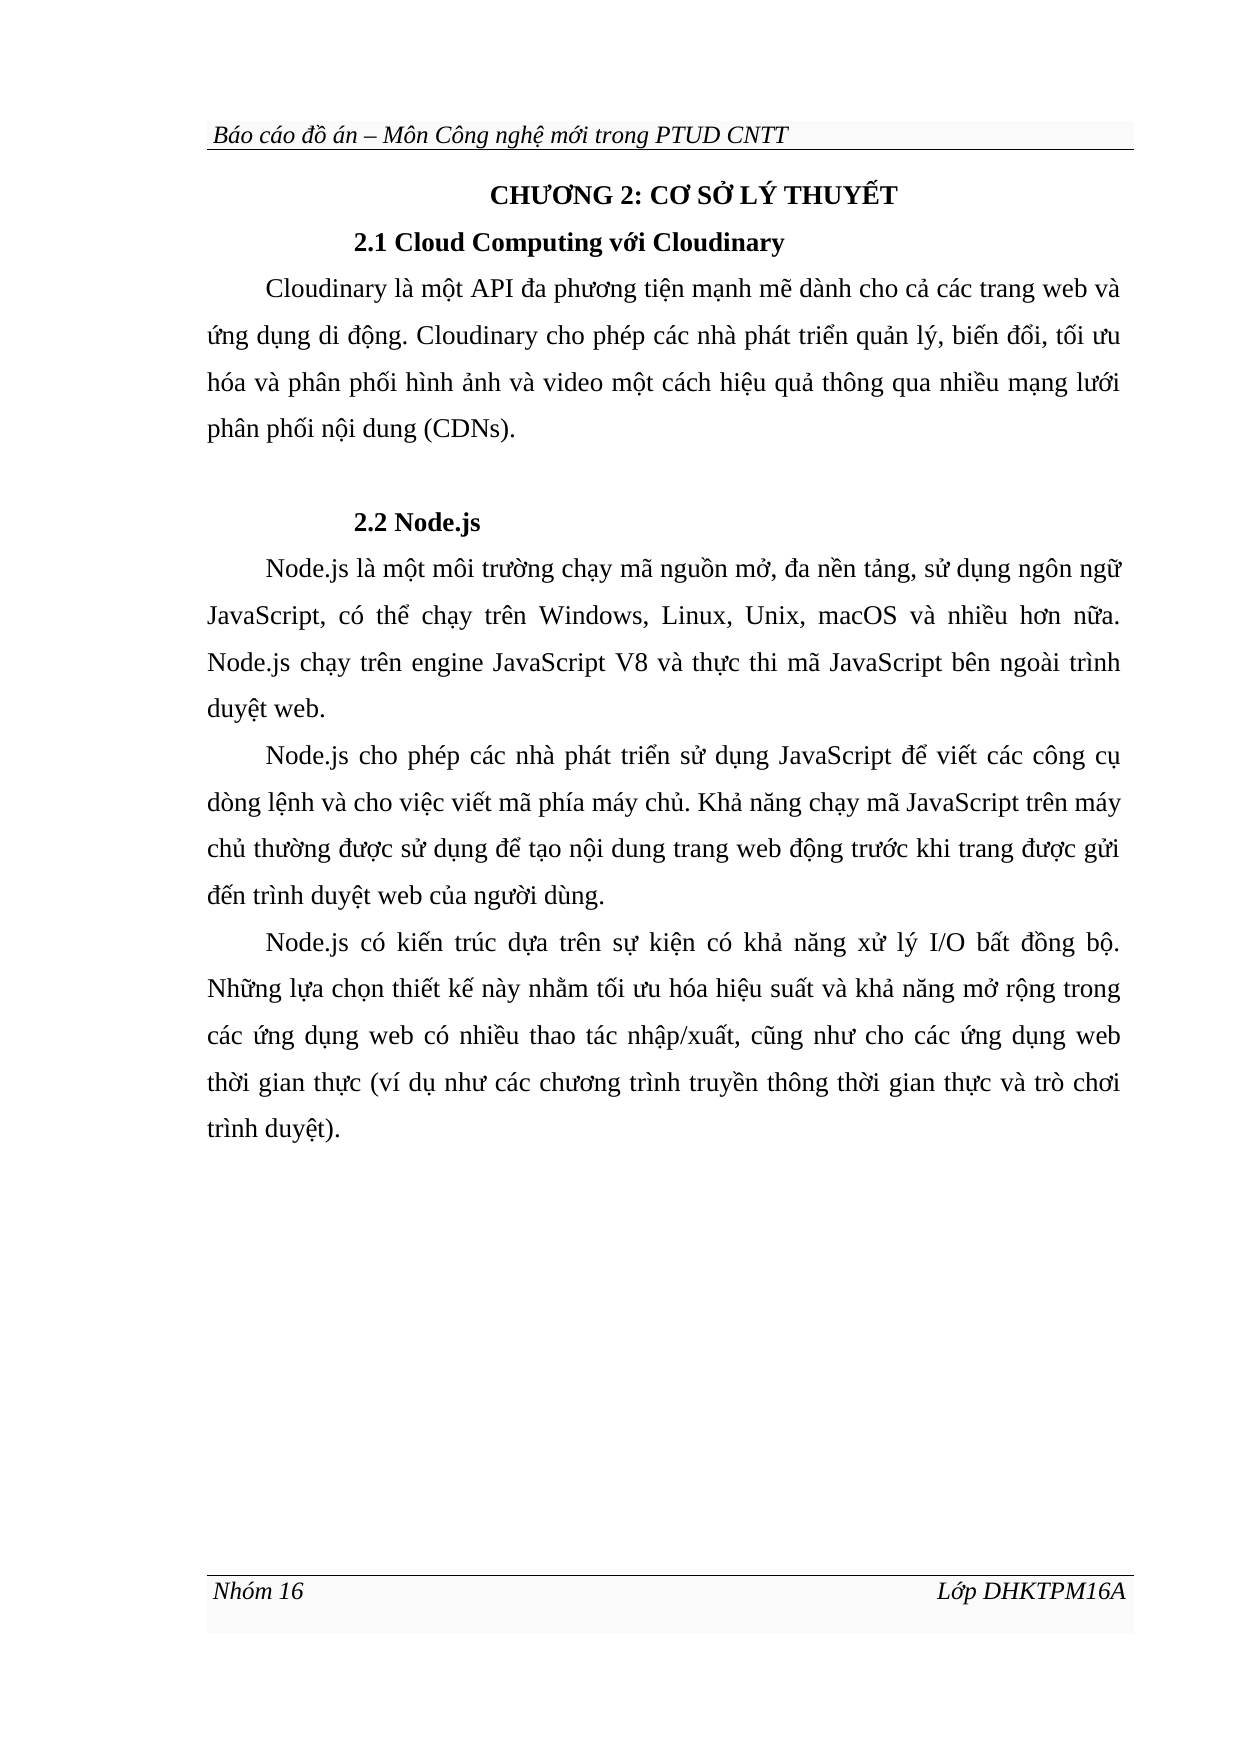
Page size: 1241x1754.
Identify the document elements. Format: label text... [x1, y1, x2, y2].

subtitle Node.js [295, 506, 1122, 537]
subtitle : CƠ SỞ LÝ THUYẾT [207, 179, 1122, 210]
subtitle Cloud Computing với Cloudinary [295, 226, 1122, 257]
text Cloudinary là một API đa phương tiện mạnh mẽ dành cho cả các trang web và ứng dụng di động. Cloudinary cho phép các nhà phát triển quản lý, biến đổi, tối ưu hóa và phân phối hình ảnh và video một cách hiệu quả thông qua nhiều mạng lưới phân phối nội dung (CDNs). [207, 272, 1122, 443]
text Node.js có kiến trúc dựa trên sự kiện có khả năng xử lý I/O bất đồng bộ. Những lựa chọn thiết kế này nhằm tối ưu hóa hiệu suất và khả năng mở rộng trong các ứng dụng web có nhiều thao tác nhập/xuất, cũng như cho các ứng dụng web thời gian thực (ví dụ như các chương trình truyền thông thời gian thực và trò chơi trình duyệt). [207, 926, 1122, 1143]
text Node.js là một môi trường chạy mã nguồn mở, đa nền tảng, sử dụng ngôn ngữ JavaScript, có thể chạy trên Windows, Linux, Unix, macOS và nhiều hơn nữa. Node.js chạy trên engine JavaScript V8 và thực thi mã JavaScript bên ngoài trình duyệt web. [207, 552, 1122, 723]
text Node.js cho phép các nhà phát triển sử dụng JavaScript để viết các công cụ dòng lệnh và cho việc viết mã phía máy chủ. Khả năng chạy mã JavaScript trên máy chủ thường được sử dụng để tạo nội dung trang web động trước khi trang được gửi đến trình duyệt web của người dùng. [207, 739, 1122, 910]
